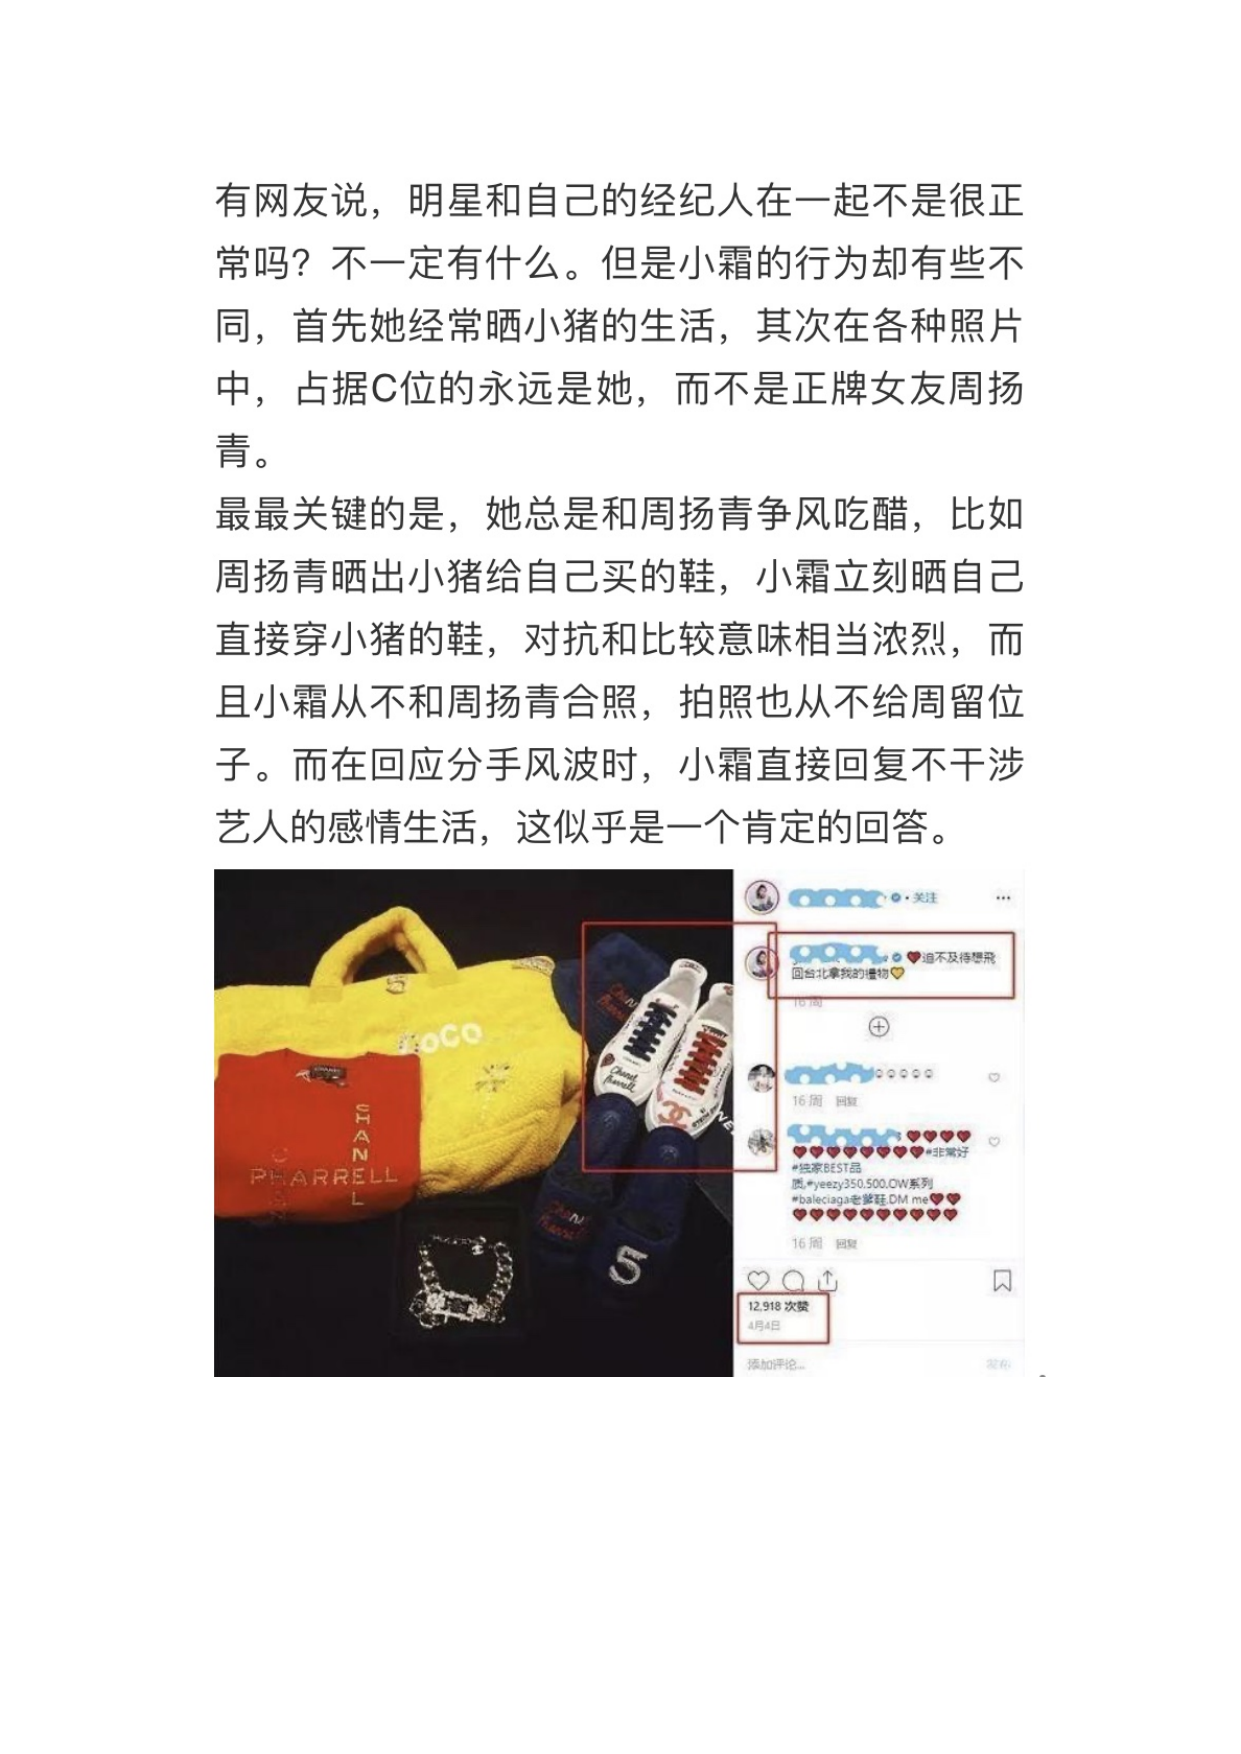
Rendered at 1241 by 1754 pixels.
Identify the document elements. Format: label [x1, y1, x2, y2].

picture [187, 162, 1052, 1377]
